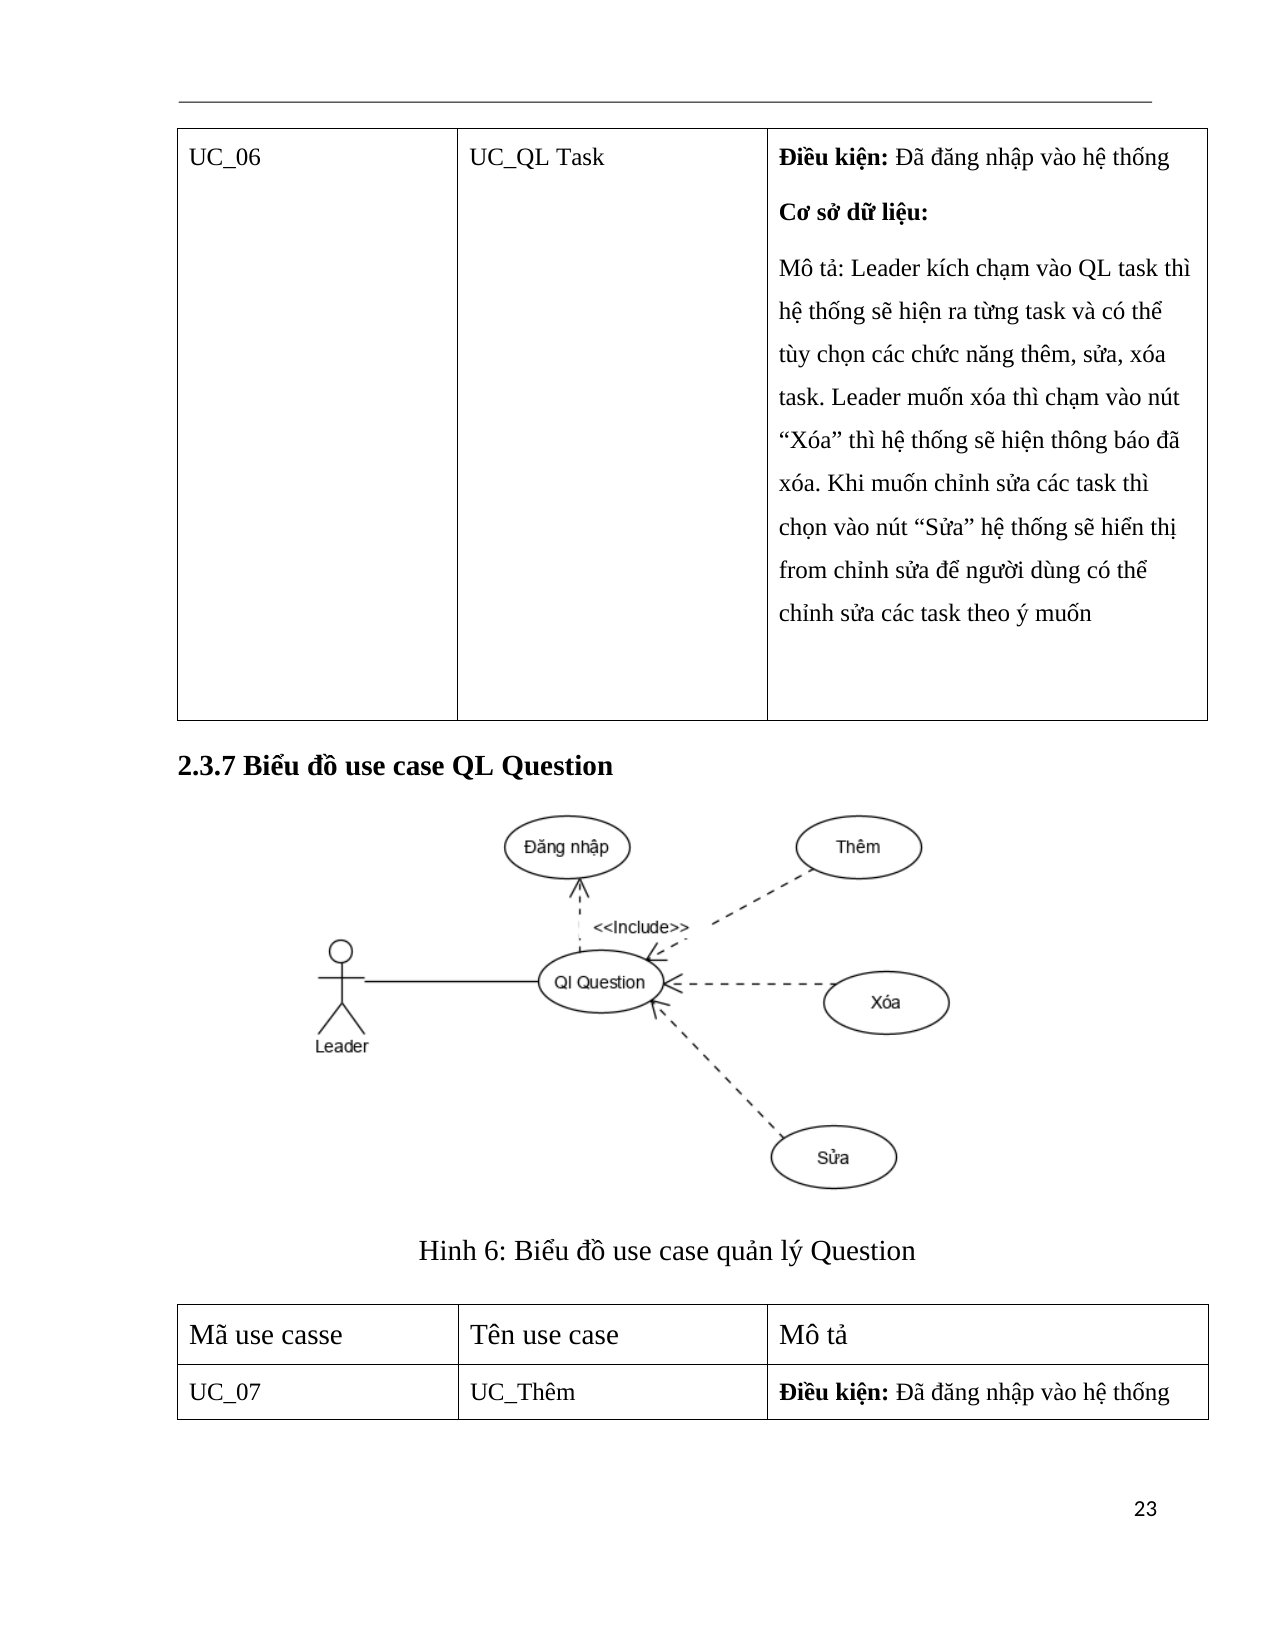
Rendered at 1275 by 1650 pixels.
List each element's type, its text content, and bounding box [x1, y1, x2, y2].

table_cell UC_07 [178, 1365, 458, 1419]
table_header Mô tả [768, 1305, 1208, 1364]
table_cell Điều kiện: Đã đăng nhập vào hệ thống Cơ sở dữ liệu: Mô tả: Leader kích chạm vào QL task thì hệ thống sẽ hiện ra từng task và có thể tùy chọn các chức năng thêm, sửa, xóa task. Leader muốn xóa thì chạm vào nút “Xóa” thì hệ thống sẽ hiện thông báo đã xóa. Khi muốn chỉnh sửa các task thì chọn vào nút “Sửa” hệ thống sẽ hiển thị from chỉnh sửa để người dùng có thể chỉnh sửa các task theo ý muốn [768, 129, 1207, 720]
list 2.3.7 Biểu đồ use case QL Question [177, 746, 1157, 783]
table_cell UC_06 [178, 129, 457, 720]
table_header Mã use casse [178, 1305, 458, 1364]
table_cell UC_Thêm [459, 1365, 767, 1419]
table_cell UC_QL Task [458, 129, 767, 720]
picture [264, 804, 1070, 1198]
text Hinh 6: Biểu đồ use case quản lý Question [177, 1233, 1157, 1266]
table_header Tên use case [459, 1305, 767, 1364]
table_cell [768, 1365, 1208, 1419]
